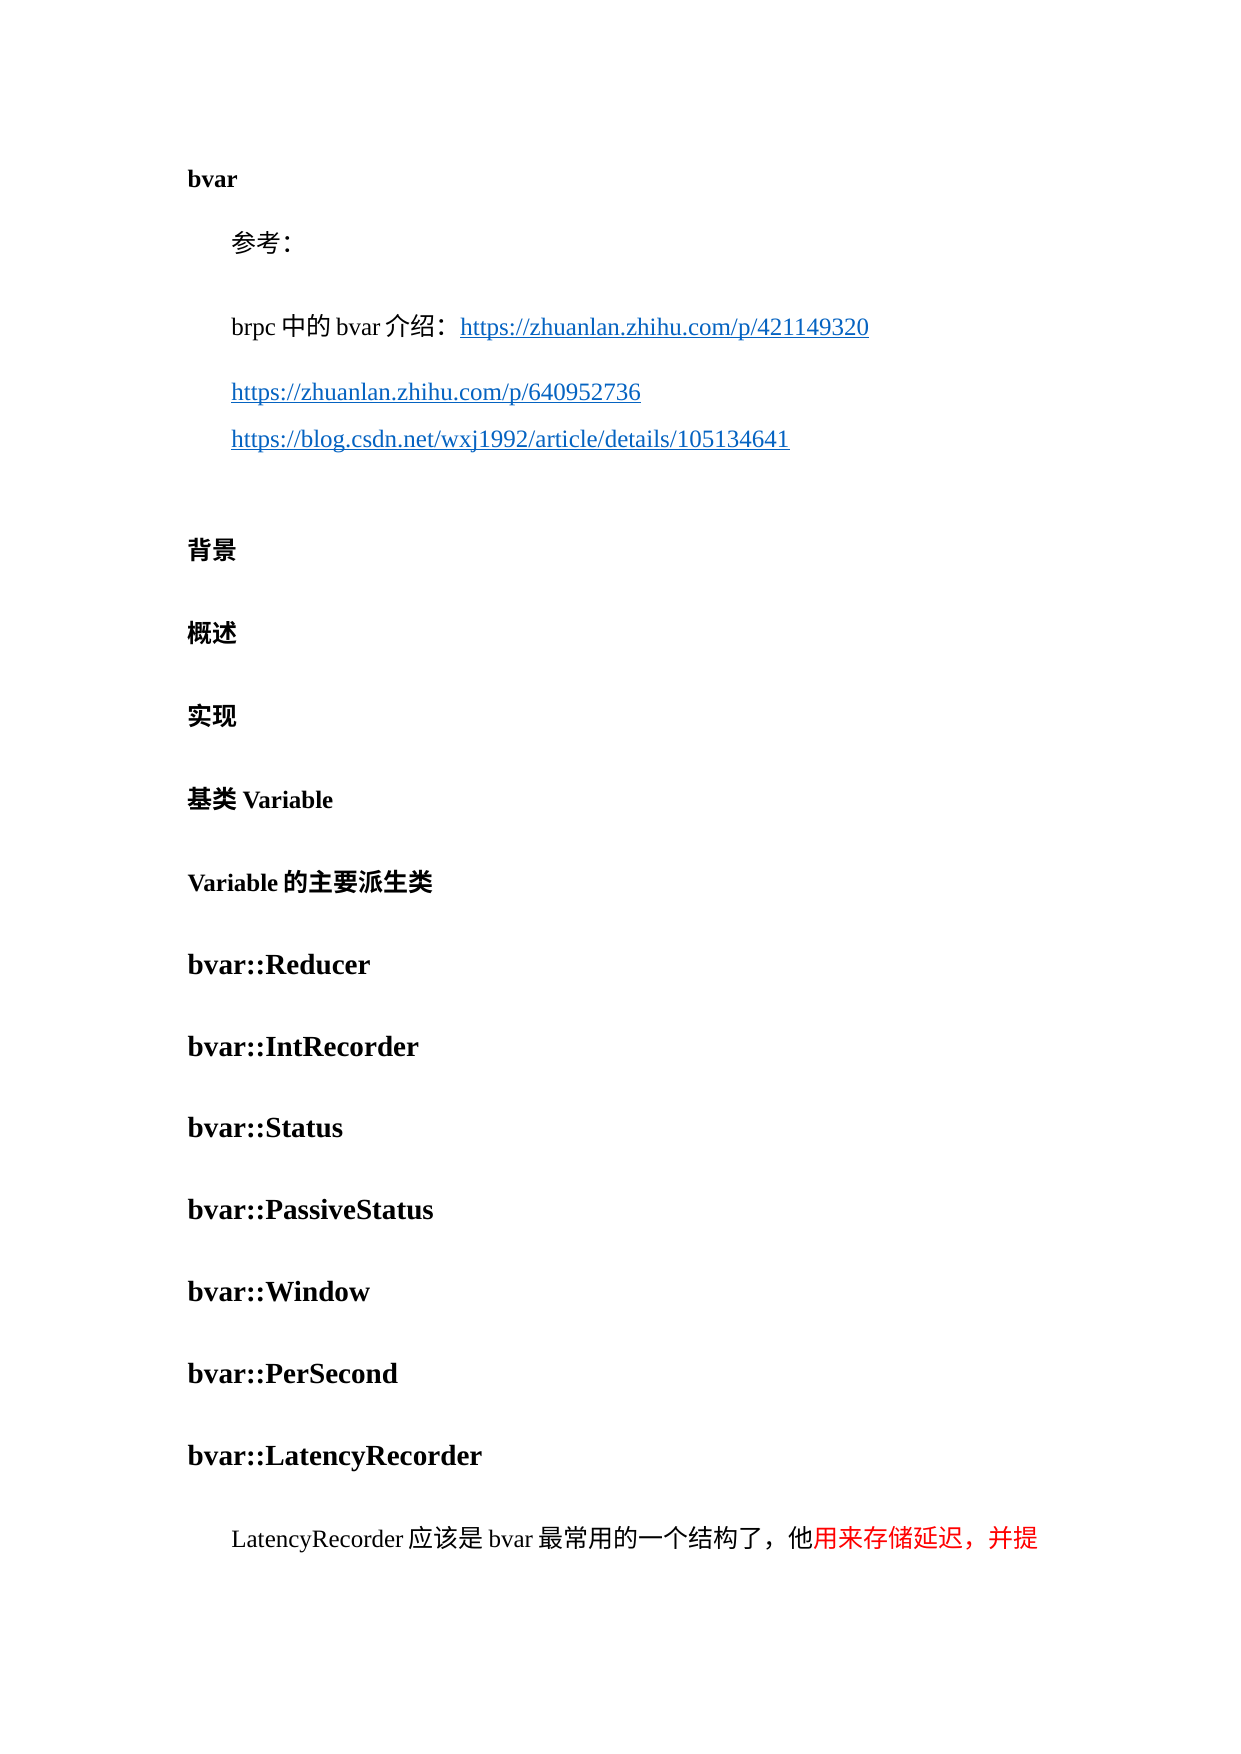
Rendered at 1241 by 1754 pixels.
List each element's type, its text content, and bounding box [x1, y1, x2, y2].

subtitle 背景 [187, 516, 1053, 581]
subtitle bvar::PerSecond [187, 1340, 1053, 1405]
subtitle bvar [187, 162, 1053, 194]
subtitle 实现 [187, 682, 1053, 747]
subtitle bvar::LatencyRecorder [187, 1422, 1053, 1487]
subtitle Variable的主要派生类 [187, 848, 1053, 913]
text https://blog.csdn.net/wxj1992/article/details/105134641 [187, 422, 1053, 454]
subtitle bvar::PassiveStatus [187, 1177, 1053, 1242]
subtitle bvar::Reducer [187, 931, 1053, 996]
subtitle bvar::Status [187, 1095, 1053, 1160]
subtitle bvar::Window [187, 1258, 1053, 1323]
text https://zhuanlan.zhihu.com/p/640952736 [187, 375, 1053, 408]
subtitle 概述 [187, 599, 1053, 664]
text brpc中的bvar介绍：https://zhuanlan.zhihu.com/p/421149320 [187, 292, 1053, 357]
subtitle 基类Variable [187, 765, 1053, 830]
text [187, 1504, 1053, 1569]
subtitle bvar::IntRecorder [187, 1013, 1053, 1078]
text 参考： [187, 209, 1053, 274]
